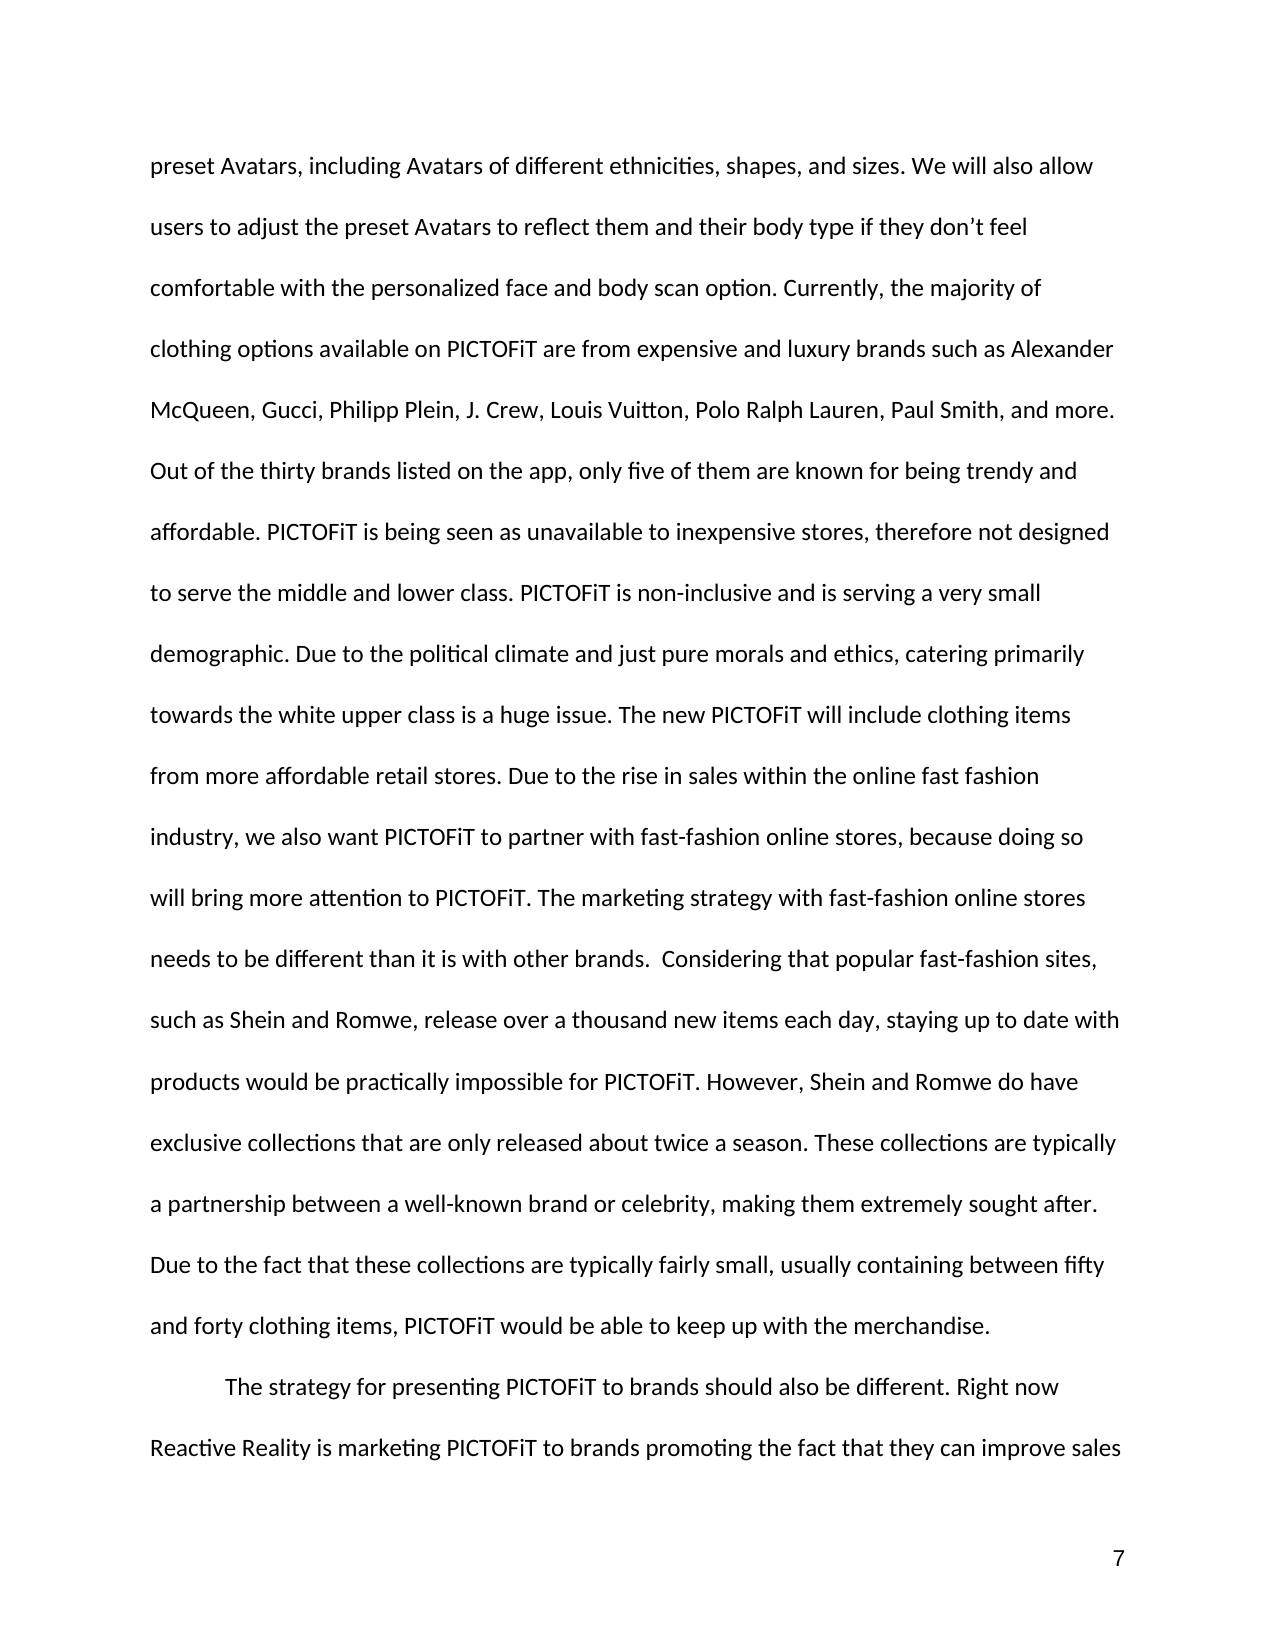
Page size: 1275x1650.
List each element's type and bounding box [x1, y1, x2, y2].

text [150, 1371, 1125, 1462]
text [150, 150, 1125, 1340]
